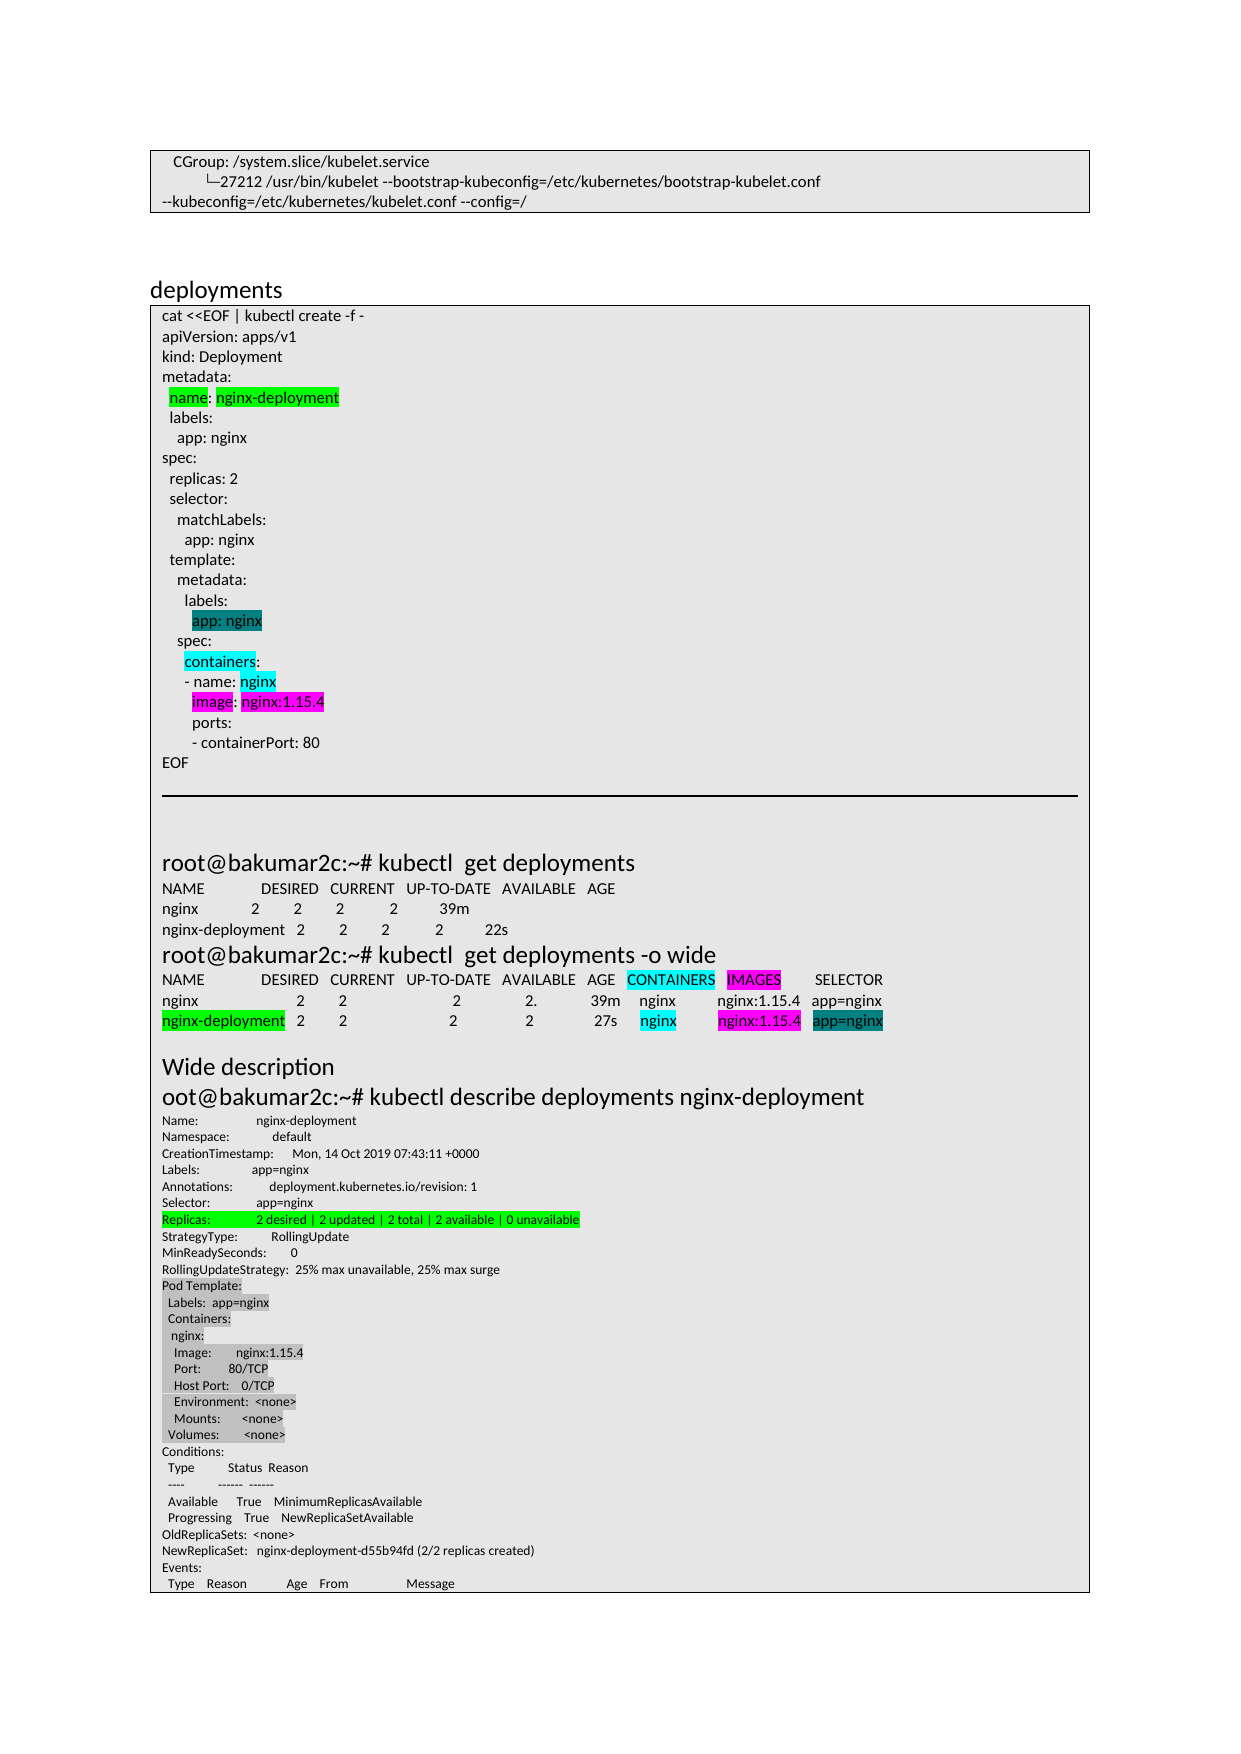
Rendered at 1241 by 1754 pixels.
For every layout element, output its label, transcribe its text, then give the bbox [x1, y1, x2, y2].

text deployments [150, 274, 1090, 304]
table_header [151, 151, 1089, 212]
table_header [151, 306, 1089, 1592]
